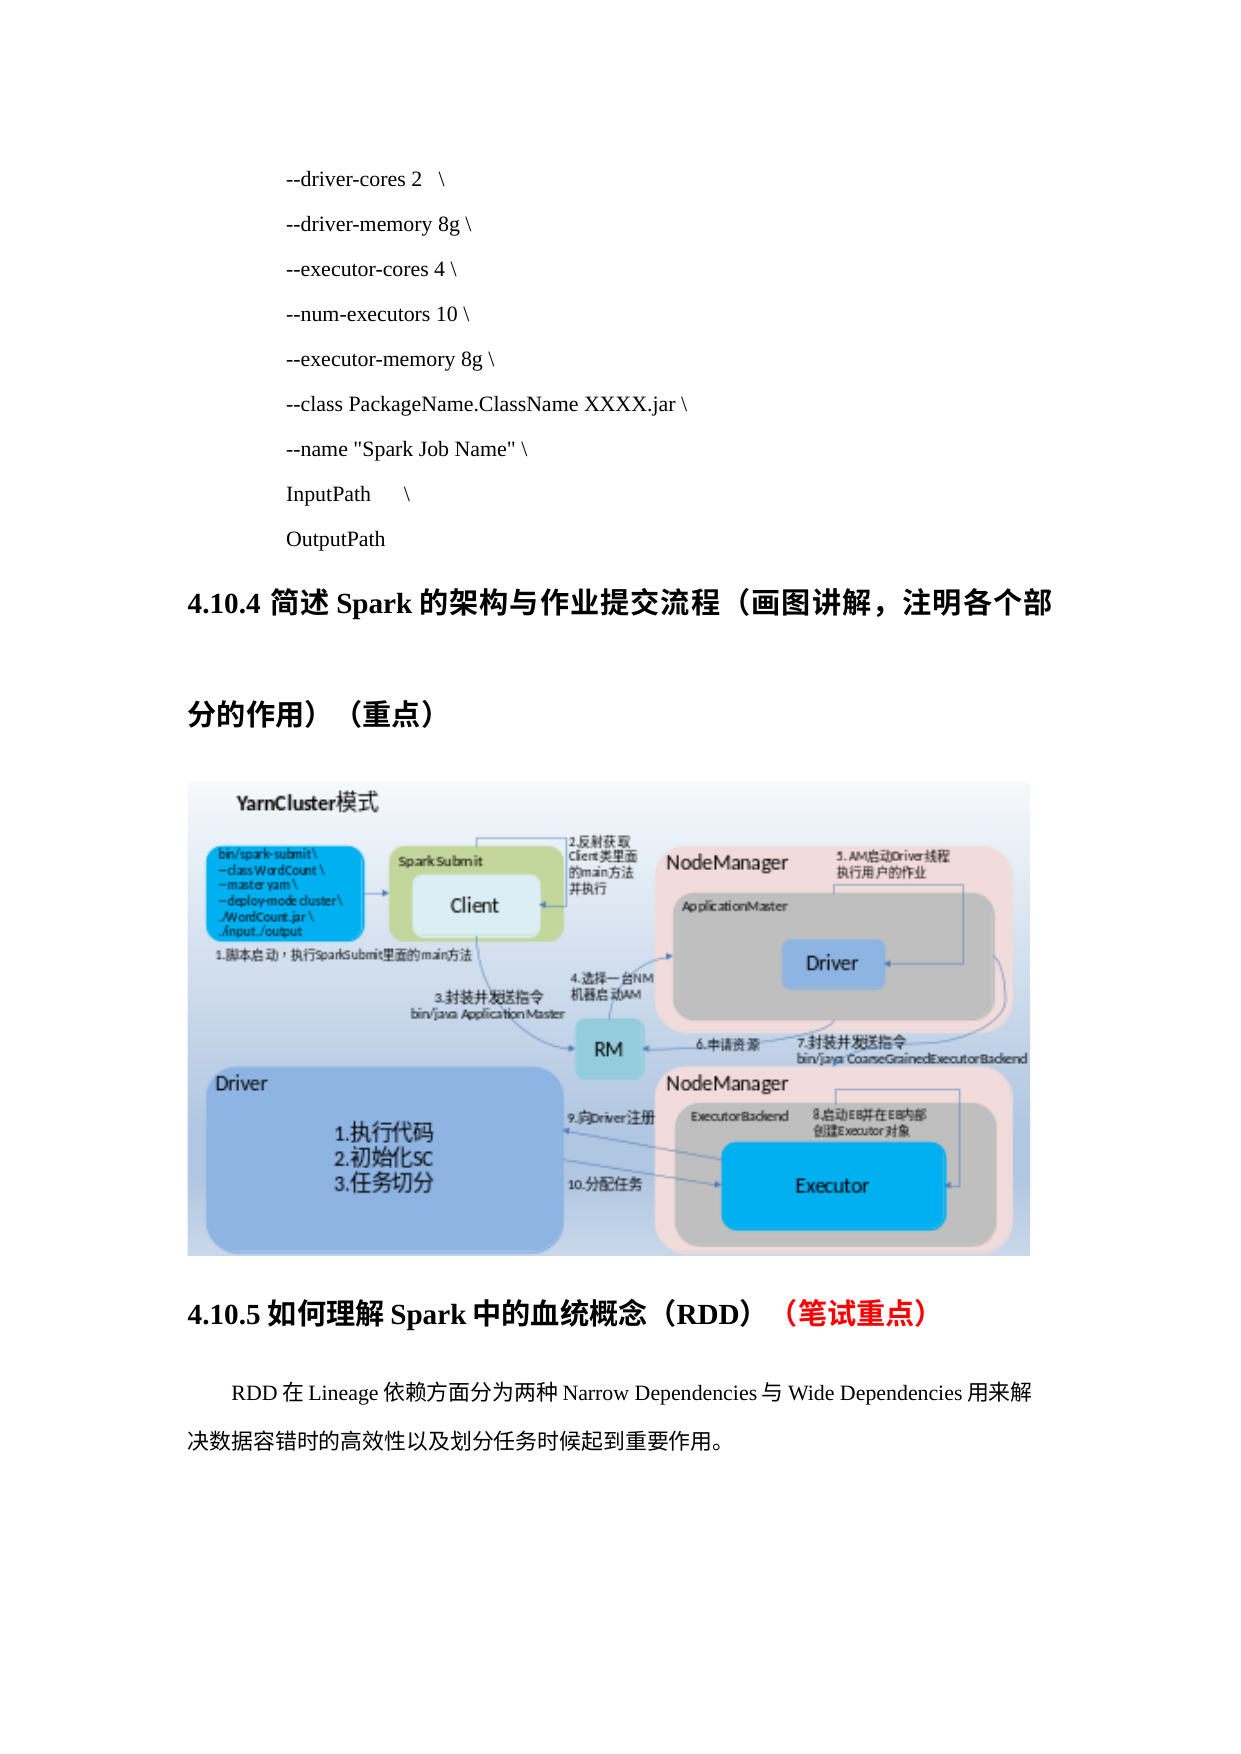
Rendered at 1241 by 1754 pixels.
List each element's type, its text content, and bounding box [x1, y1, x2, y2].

text --name "Spark Job Name" \ [231, 433, 1053, 465]
text OutputPath [231, 523, 1053, 555]
text --driver-cores 2 \ [231, 162, 1053, 194]
subtitle 4.10.5 如何理解Spark中的血统概念（RDD）（笔试重点） [187, 1279, 1053, 1344]
subtitle 4.10.4 简述Spark的架构与作业提交流程（画图讲解，注明各个部分的作用）（重点） [187, 568, 1053, 745]
text --num-executors 10 \ [231, 297, 1053, 330]
text --driver-memory 8g \ [231, 207, 1053, 239]
text InputPath \ [231, 478, 1053, 510]
text RDD在Lineage依赖方面分为两种Narrow Dependencies与Wide Dependencies用来解决数据容错时的高效性以及划分任务时候起到重要作用。 [187, 1375, 1053, 1456]
text --executor-memory 8g \ [231, 342, 1053, 375]
text --executor-cores 4 \ [231, 252, 1053, 285]
text --class PackageName.ClassName XXXX.jar \ [231, 387, 1053, 420]
